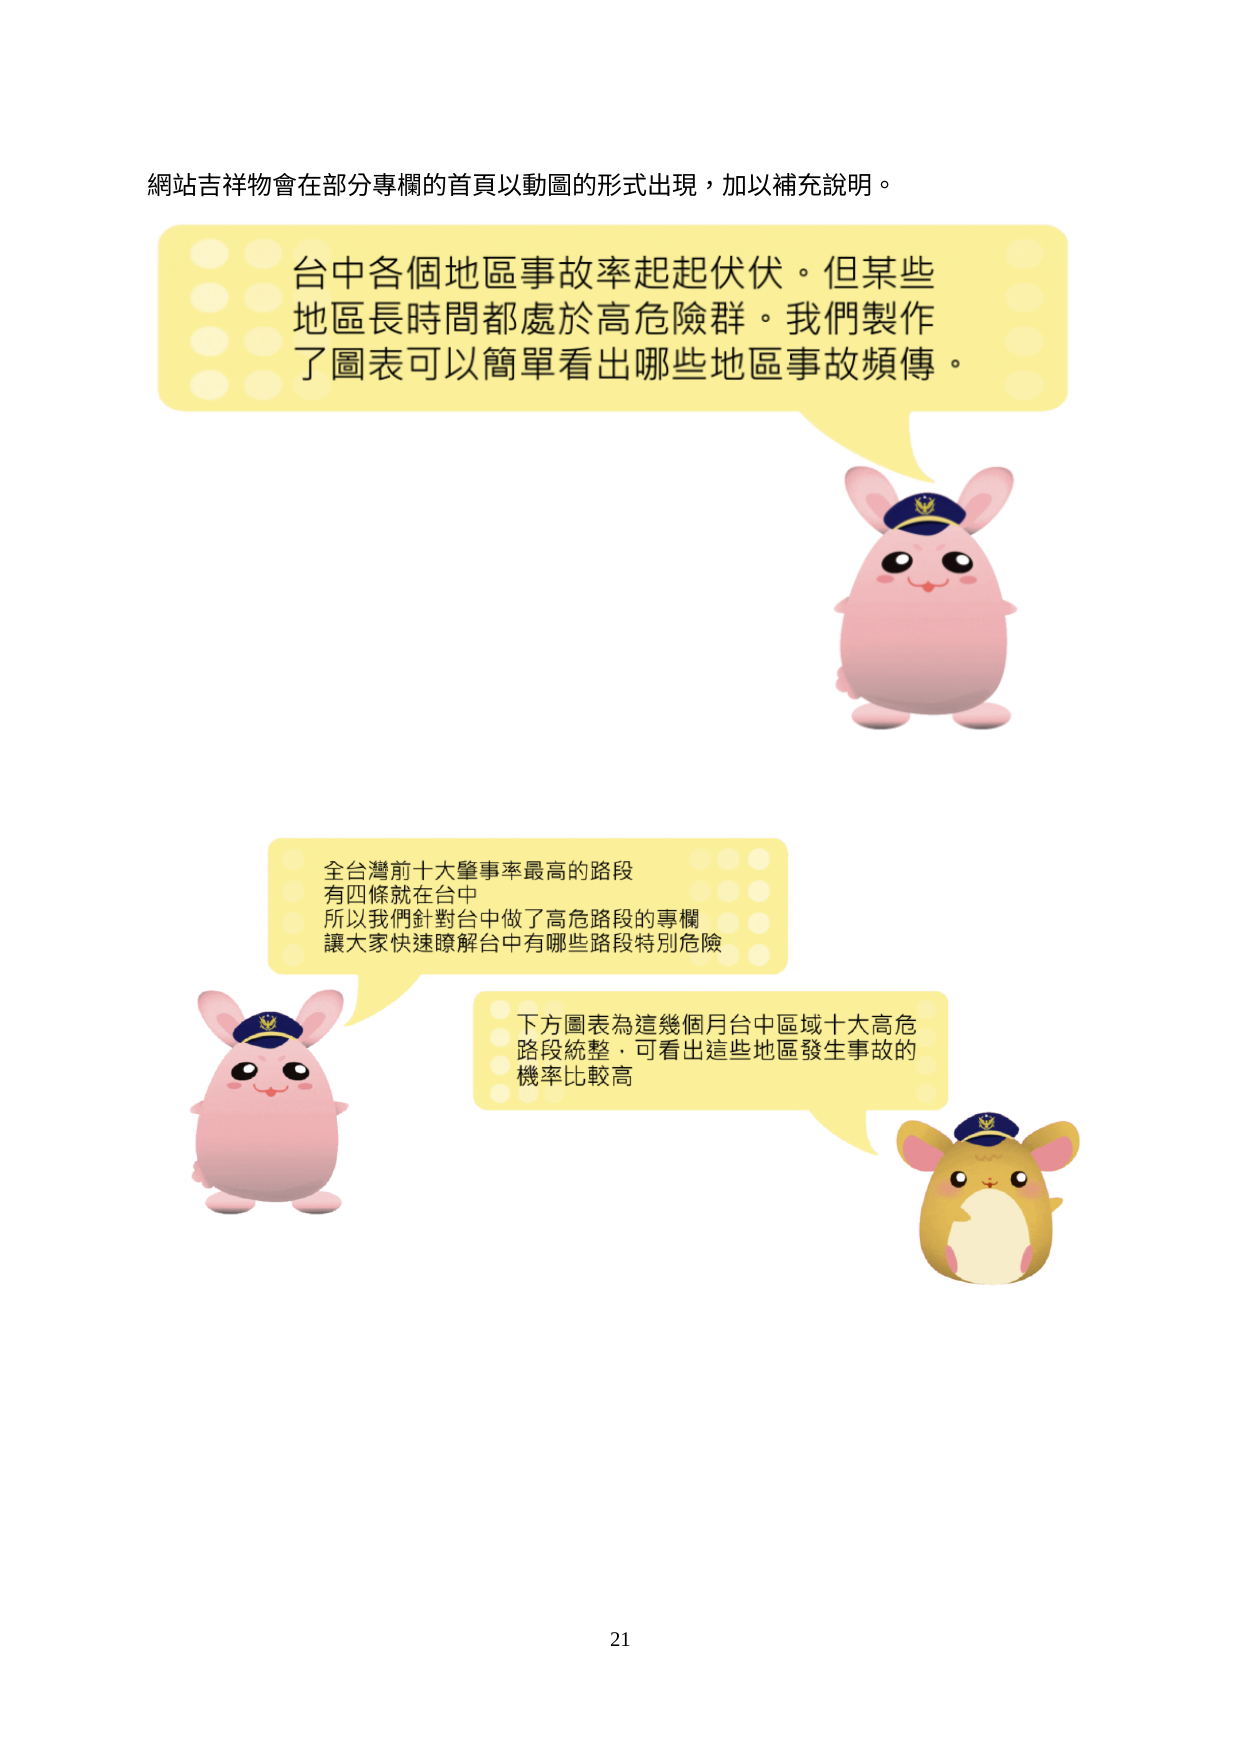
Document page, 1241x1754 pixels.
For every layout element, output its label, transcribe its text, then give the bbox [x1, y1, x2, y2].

picture [147, 202, 1093, 769]
text 網站吉祥物會在部分專欄的首頁以動圖的形式出現，加以補充說明。 [148, 164, 1092, 202]
picture [147, 802, 1093, 1304]
